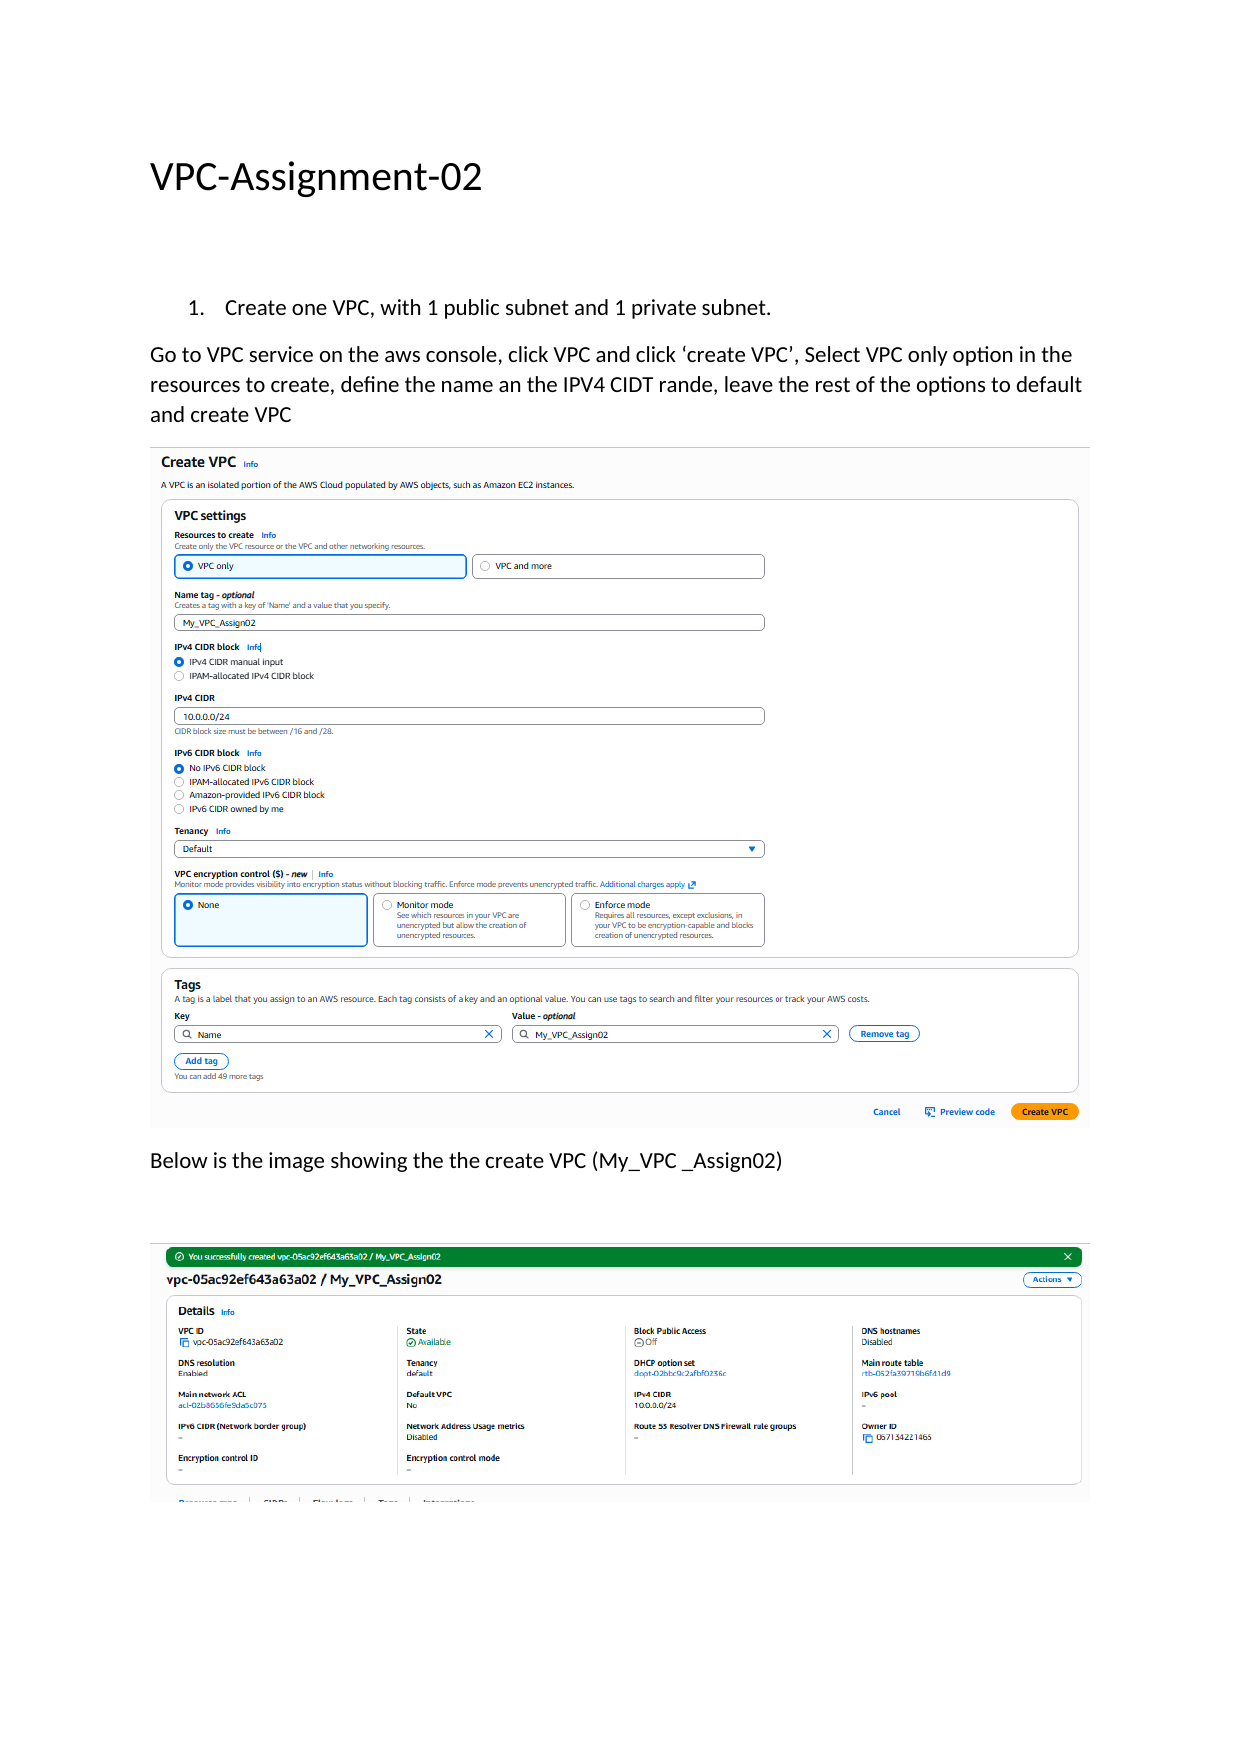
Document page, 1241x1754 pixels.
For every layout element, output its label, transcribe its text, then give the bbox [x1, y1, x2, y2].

text Below is the image showing the the create VPC (My_VPC _Assign02) [150, 1146, 1090, 1174]
text Go to VPC service on the aws console, click VPC and click ‘create VPC’, Select VPC only option in the resources to create, define the name an the IPV4 CIDT rande, leave the rest of the options to default and create VPC [150, 340, 1090, 428]
list Create one VPC, with 1 public subnet and 1 private subnet. [187, 293, 1090, 321]
picture [150, 447, 1091, 1128]
text VPC-Assignment-02 [150, 150, 1090, 201]
picture [150, 1240, 1091, 1502]
